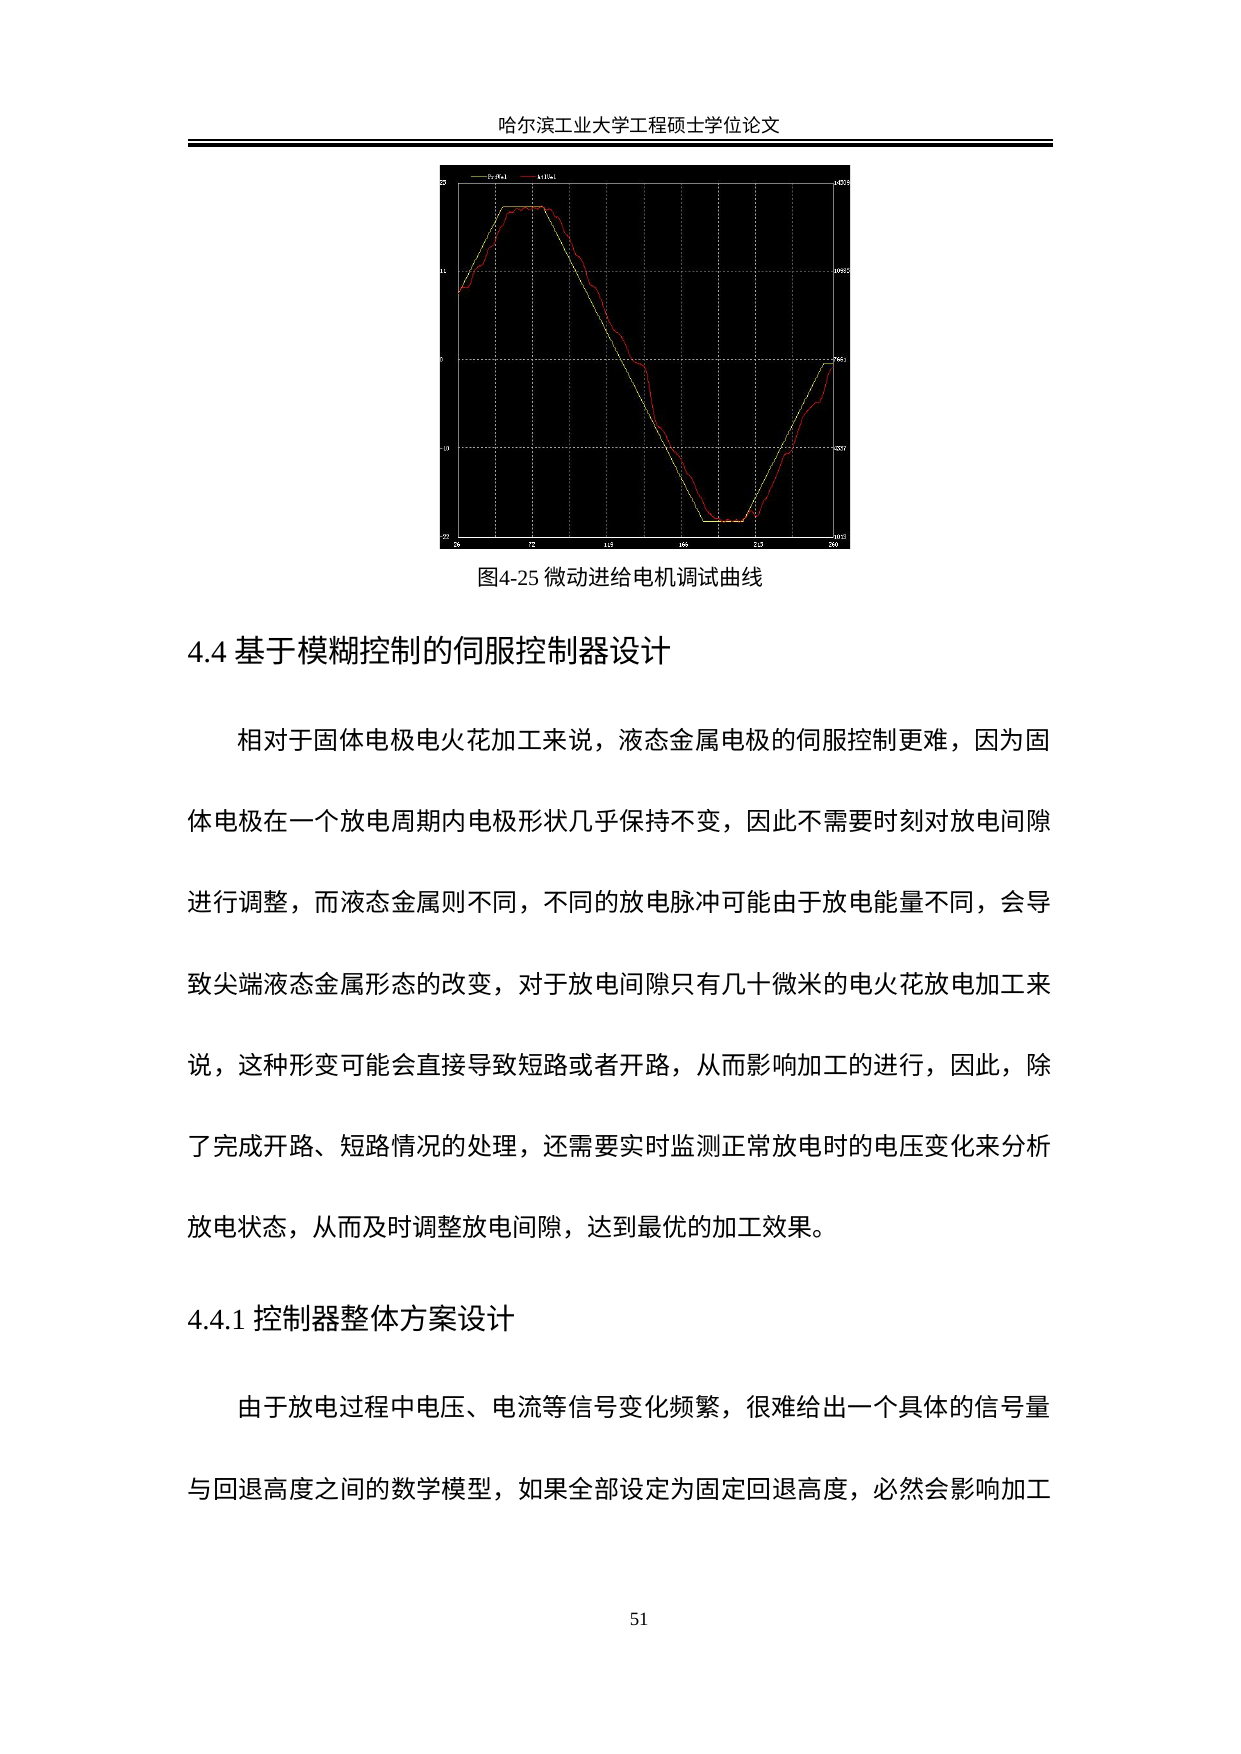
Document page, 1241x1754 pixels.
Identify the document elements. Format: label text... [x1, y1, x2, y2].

text 相对于固体电极电火花加工来说，液态金属电极的伺服控制更难，因为固体电极在一个放电周期内电极形状几乎保持不变，因此不需要时刻对放电间隙进行调整，而液态金属则不同，不同的放电脉冲可能由于放电能量不同，会导致尖端液态金属形态的改变，对于放电间隙只有几十微米的电火花放电加工来说，这种形变可能会直接导致短路或者开路，从而影响加工的进行，因此，除了完成开路、短路情况的处理，还需要实时监测正常放电时的电压变化来分析放电状态，从而及时调整放电间隙，达到最优的加工效果。 [187, 706, 1053, 1258]
subtitle 基于模糊控制的伺服控制器设计 [187, 616, 1053, 681]
subtitle 控制器整体方案设计 [187, 1284, 1053, 1349]
picture [439, 165, 851, 549]
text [187, 1373, 1053, 1520]
